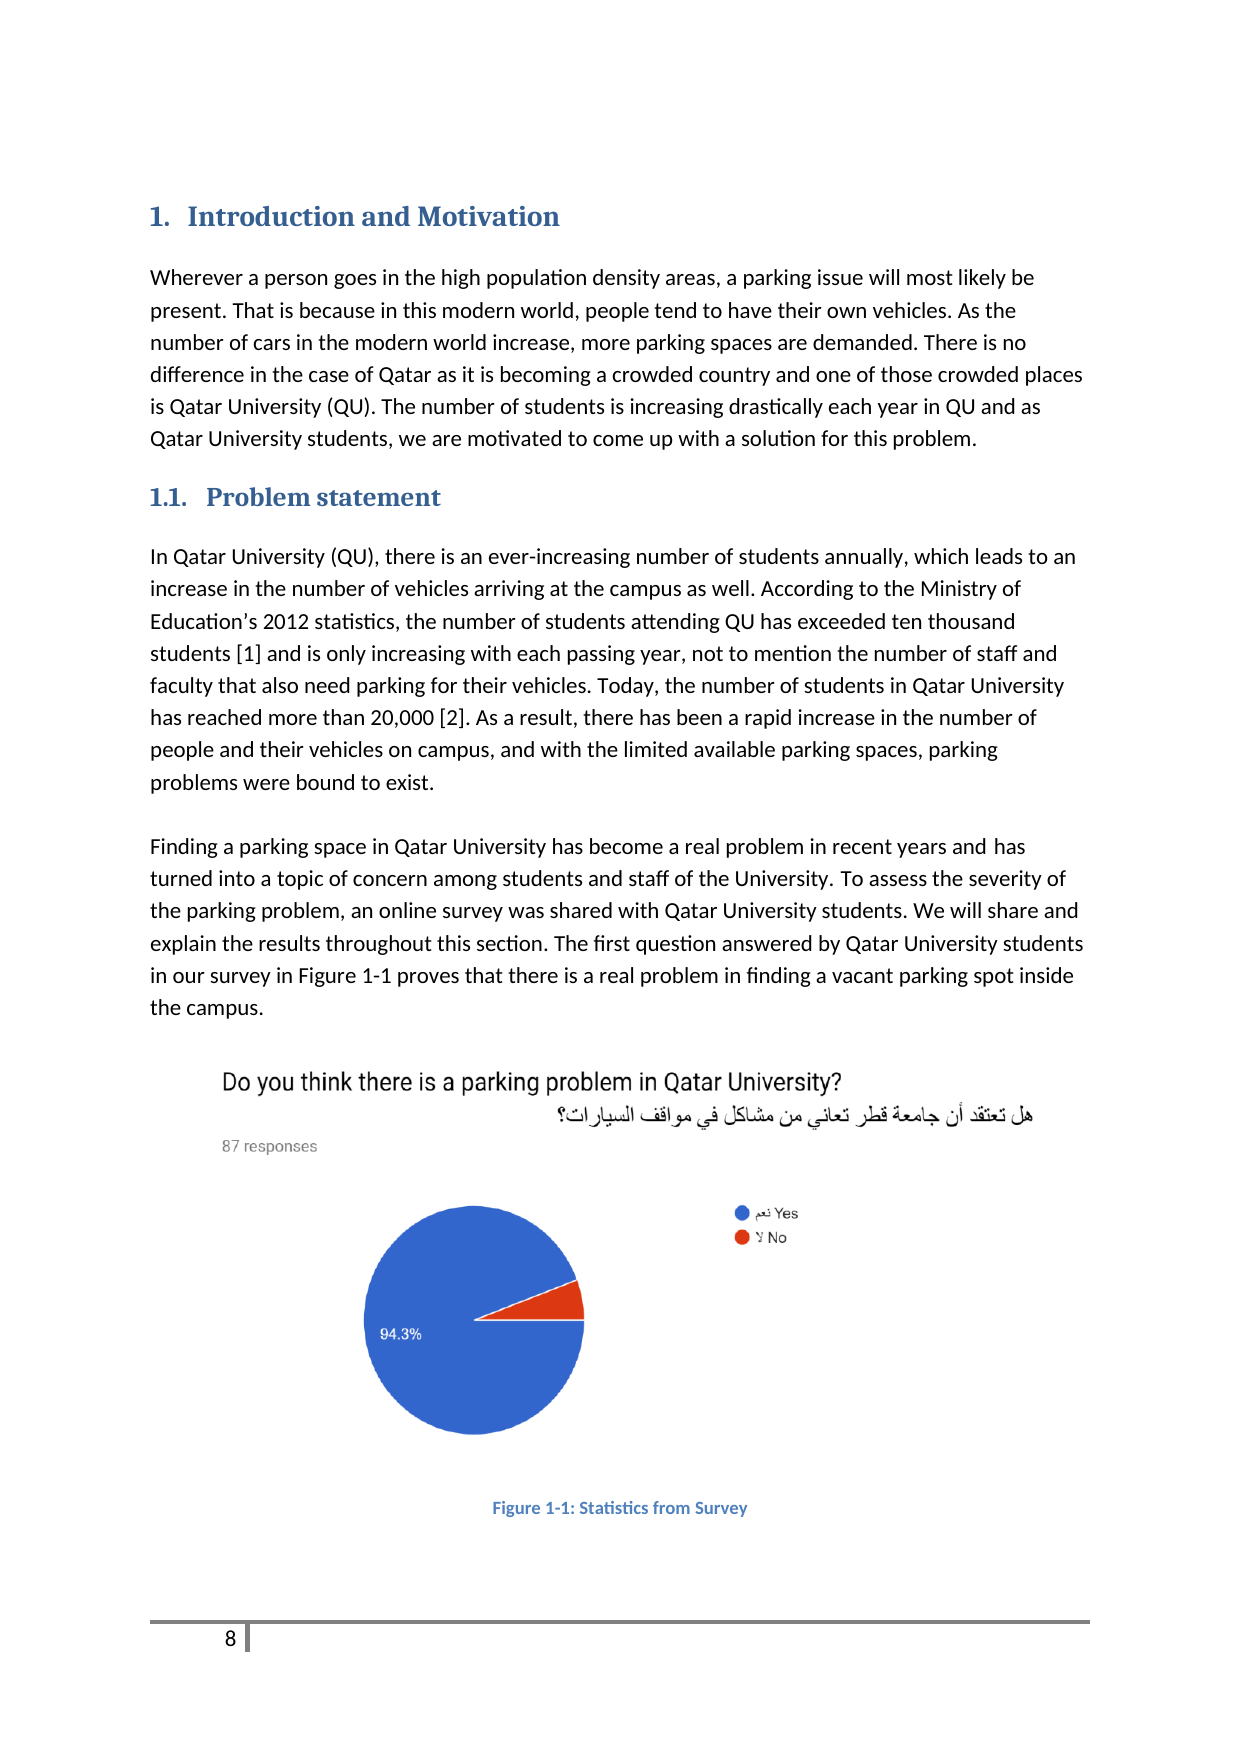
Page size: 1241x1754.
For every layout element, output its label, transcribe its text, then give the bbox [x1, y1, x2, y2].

text Figure ‎1-1: Statistics from Survey [150, 1496, 1090, 1519]
picture [192, 1053, 1048, 1453]
text In Qatar University (QU), there is an ever-increasing number of students annually, which leads to an increase in the number of vehicles arriving at the campus as well. According to the Ministry of Education’s 2012 statistics, the number of students attending QU has exceeded ten thousand students [1] and is only increasing with each passing year, not to mention the number of staff and faculty that also need parking for their vehicles. Today, the number of students in Qatar University has reached more than 20,000 [2]. As a result, there has been a rapid increase in the number of people and their vehicles on campus, and with the limited available parking spaces, parking problems were bound to exist. [150, 542, 1090, 796]
subtitle Introduction and Motivation [150, 200, 1090, 233]
text Wherever a person goes in the high population density areas, a parking issue will most likely be present. That is because in this modern world, people tend to have their own vehicles. As the number of cars in the modern world increase, more parking spaces are demanded. There is no difference in the case of Qatar as it is becoming a crowded country and one of those crowded places is Qatar University (QU). The number of students is increasing drastically each year in QU and as Qatar University students, we are motivated to come up with a solution for this problem. [150, 263, 1090, 452]
text Finding a parking space in Qatar University has become a real problem in recent years and has turned into a topic of concern among students and staff of the University. To assess the severity of the parking problem, an online survey was shared with Qatar University students. We will share and explain the results throughout this section. The first question answered by Qatar University students in our survey in Figure 1-1 proves that there is a real problem in finding a vacant parking spot inside the campus. [150, 832, 1090, 1021]
subtitle Problem statement [150, 482, 1090, 513]
